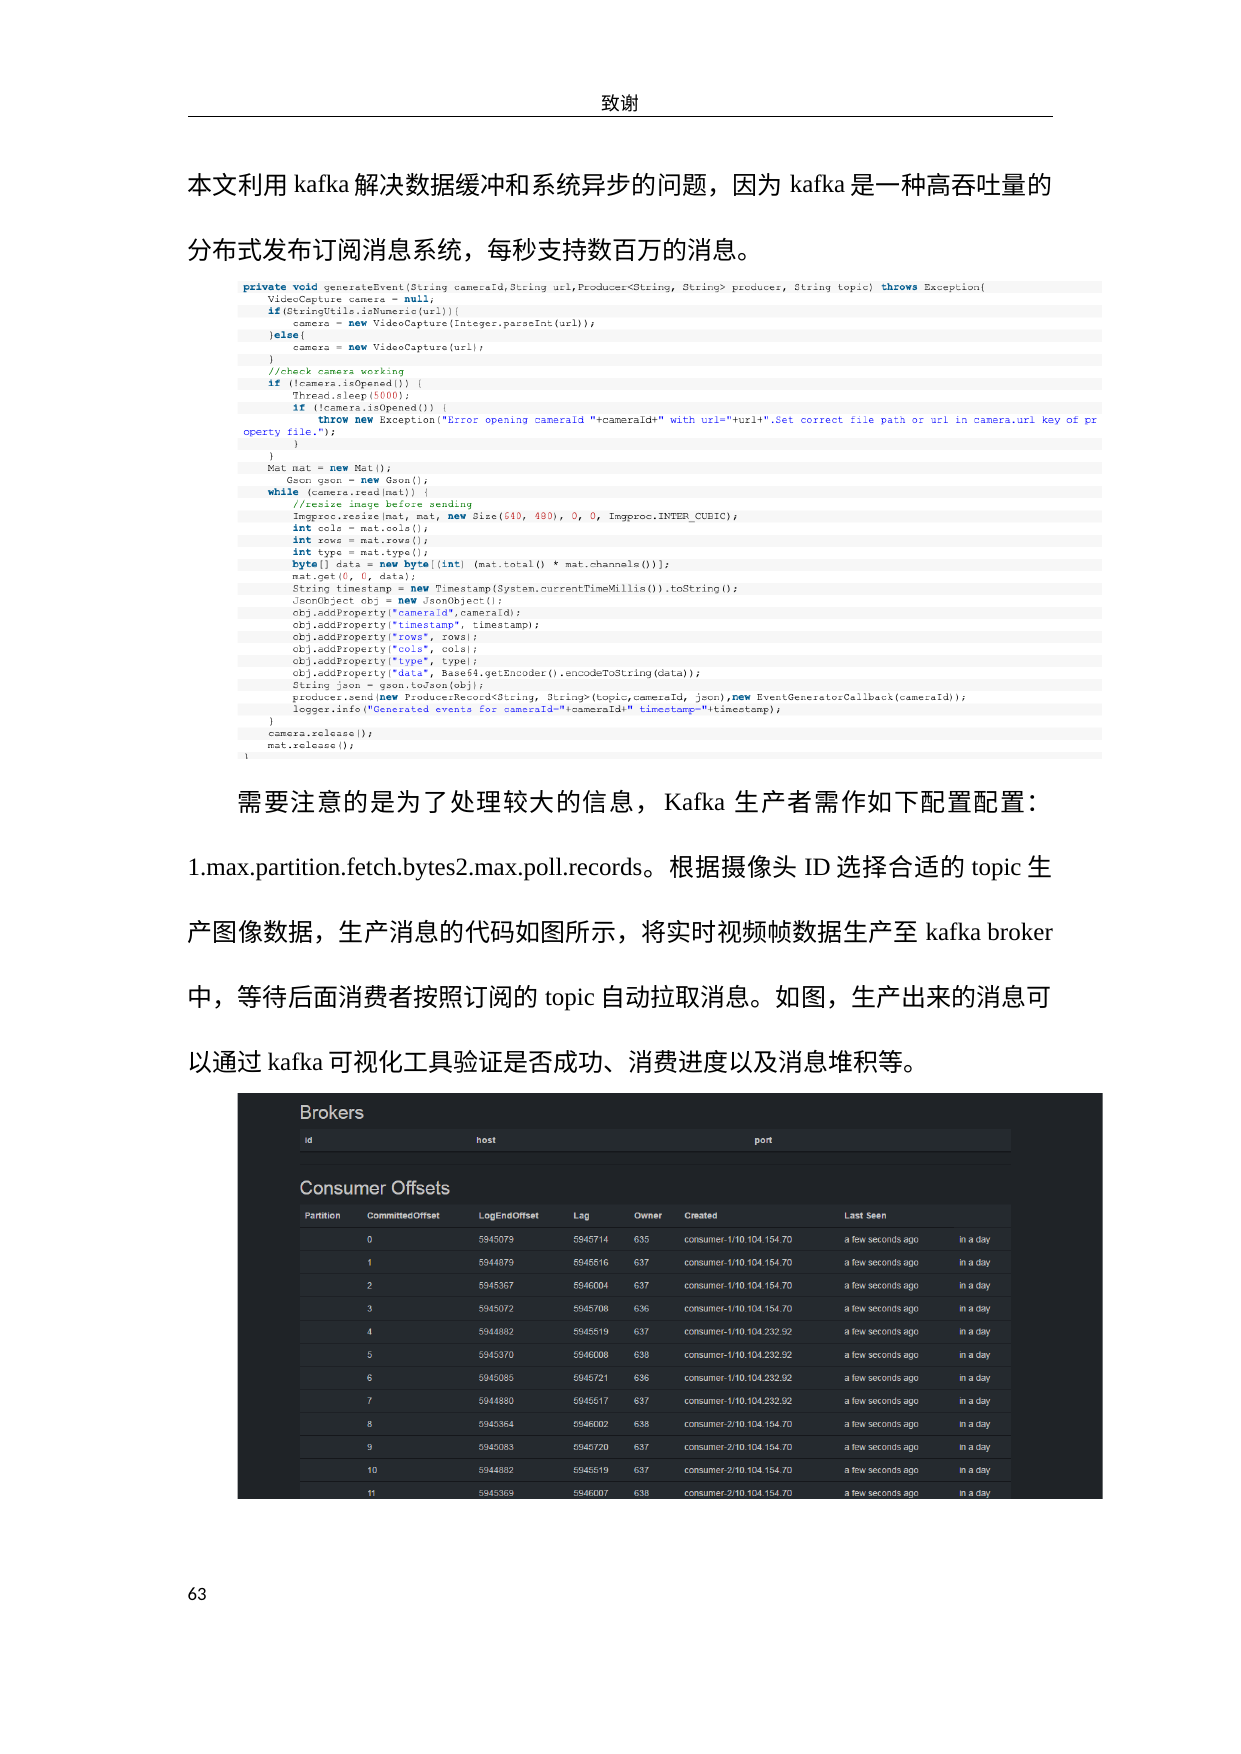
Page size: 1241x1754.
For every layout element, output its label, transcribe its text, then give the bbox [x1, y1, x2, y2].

picture [237, 1093, 1103, 1499]
text 需要注意的是为了处理较大的信息，Kafka 生产者需作如下配置配置：1.max.partition.fetch.bytes2.max.poll.records。根据摄像头ID选择合适的topic生产图像数据，生产消息的代码如图所示，将实时视频帧数据生产至kafka broker中，等待后面消费者按照订阅的topic自动拉取消息。如图，生产出来的消息可以通过kafka可视化工具验证是否成功、消费进度以及消息堆积等。 [187, 768, 1053, 1093]
picture [237, 281, 1103, 759]
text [187, 151, 1053, 281]
